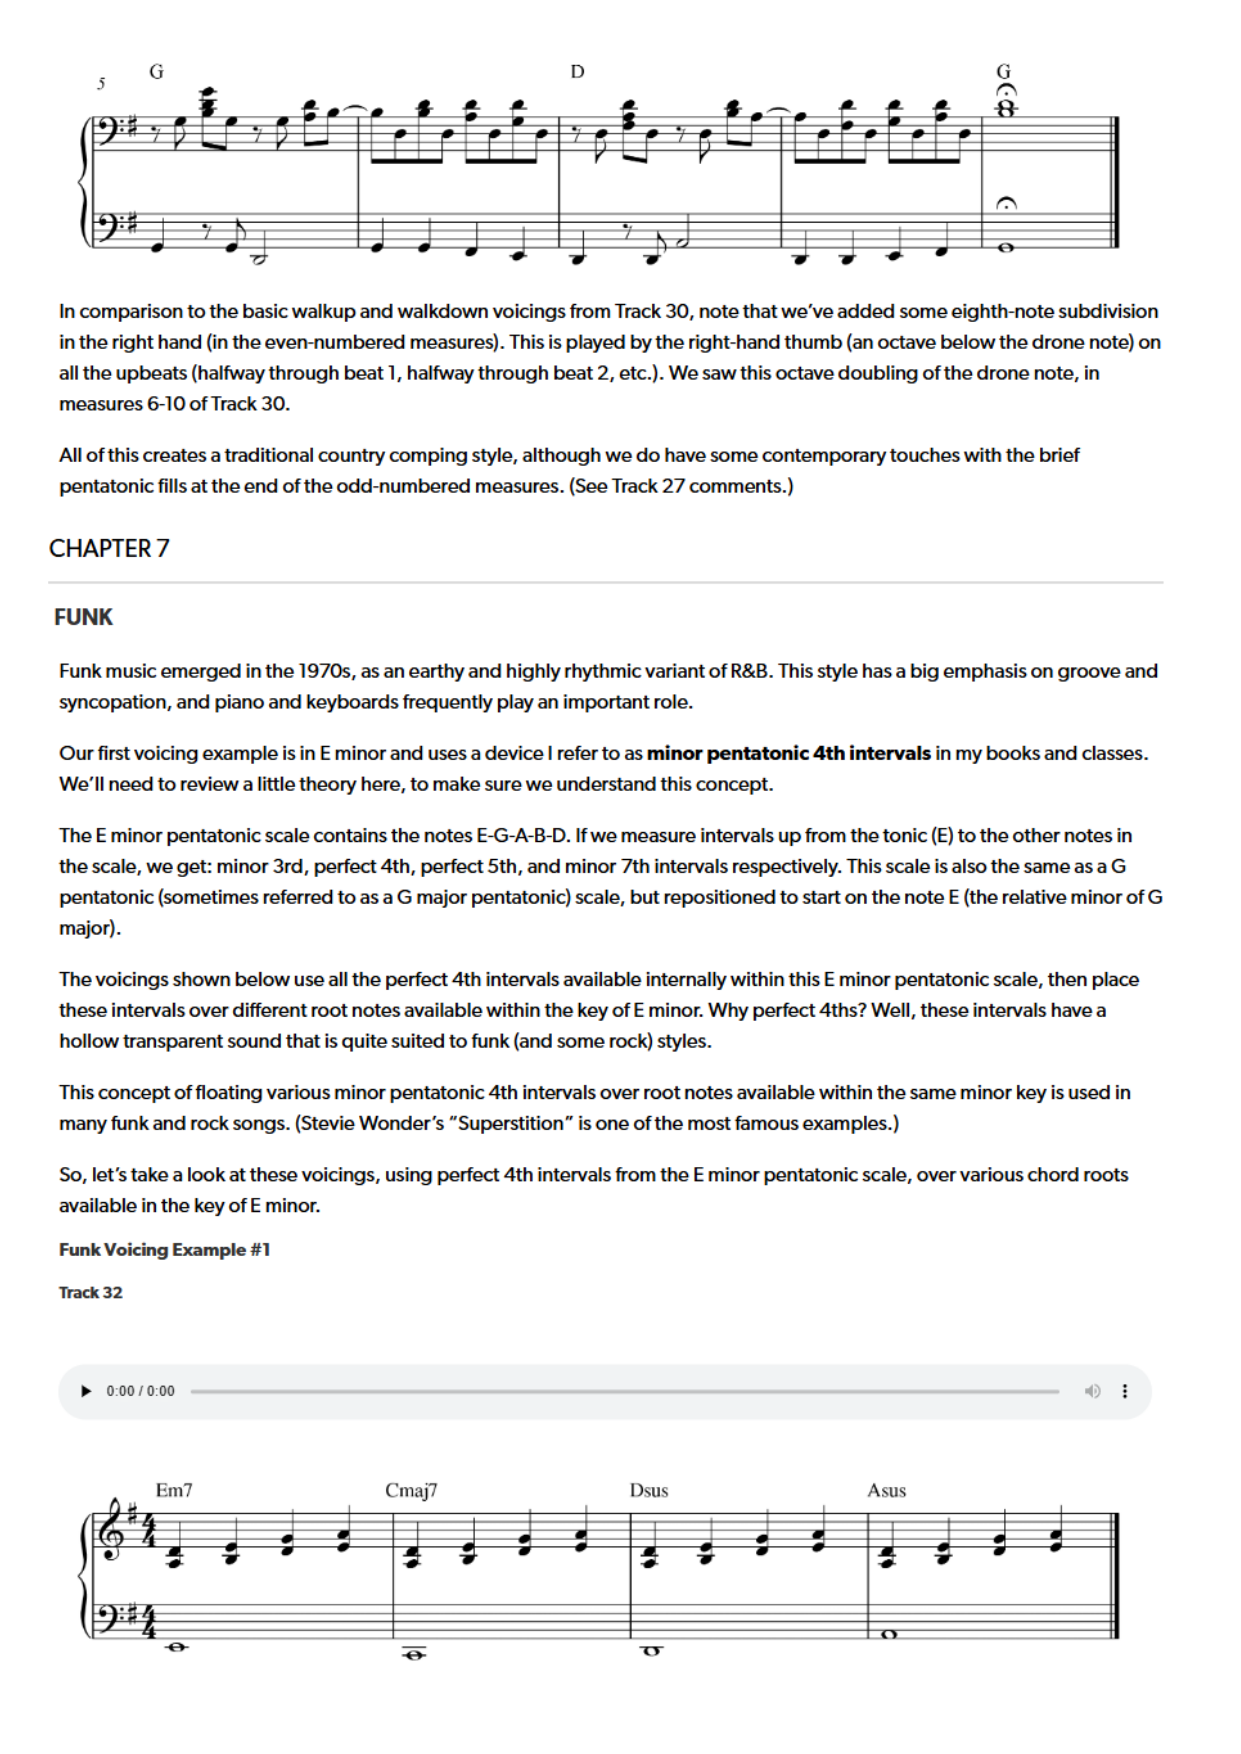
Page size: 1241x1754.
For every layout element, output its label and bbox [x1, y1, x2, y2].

picture [47, 47, 1165, 1662]
